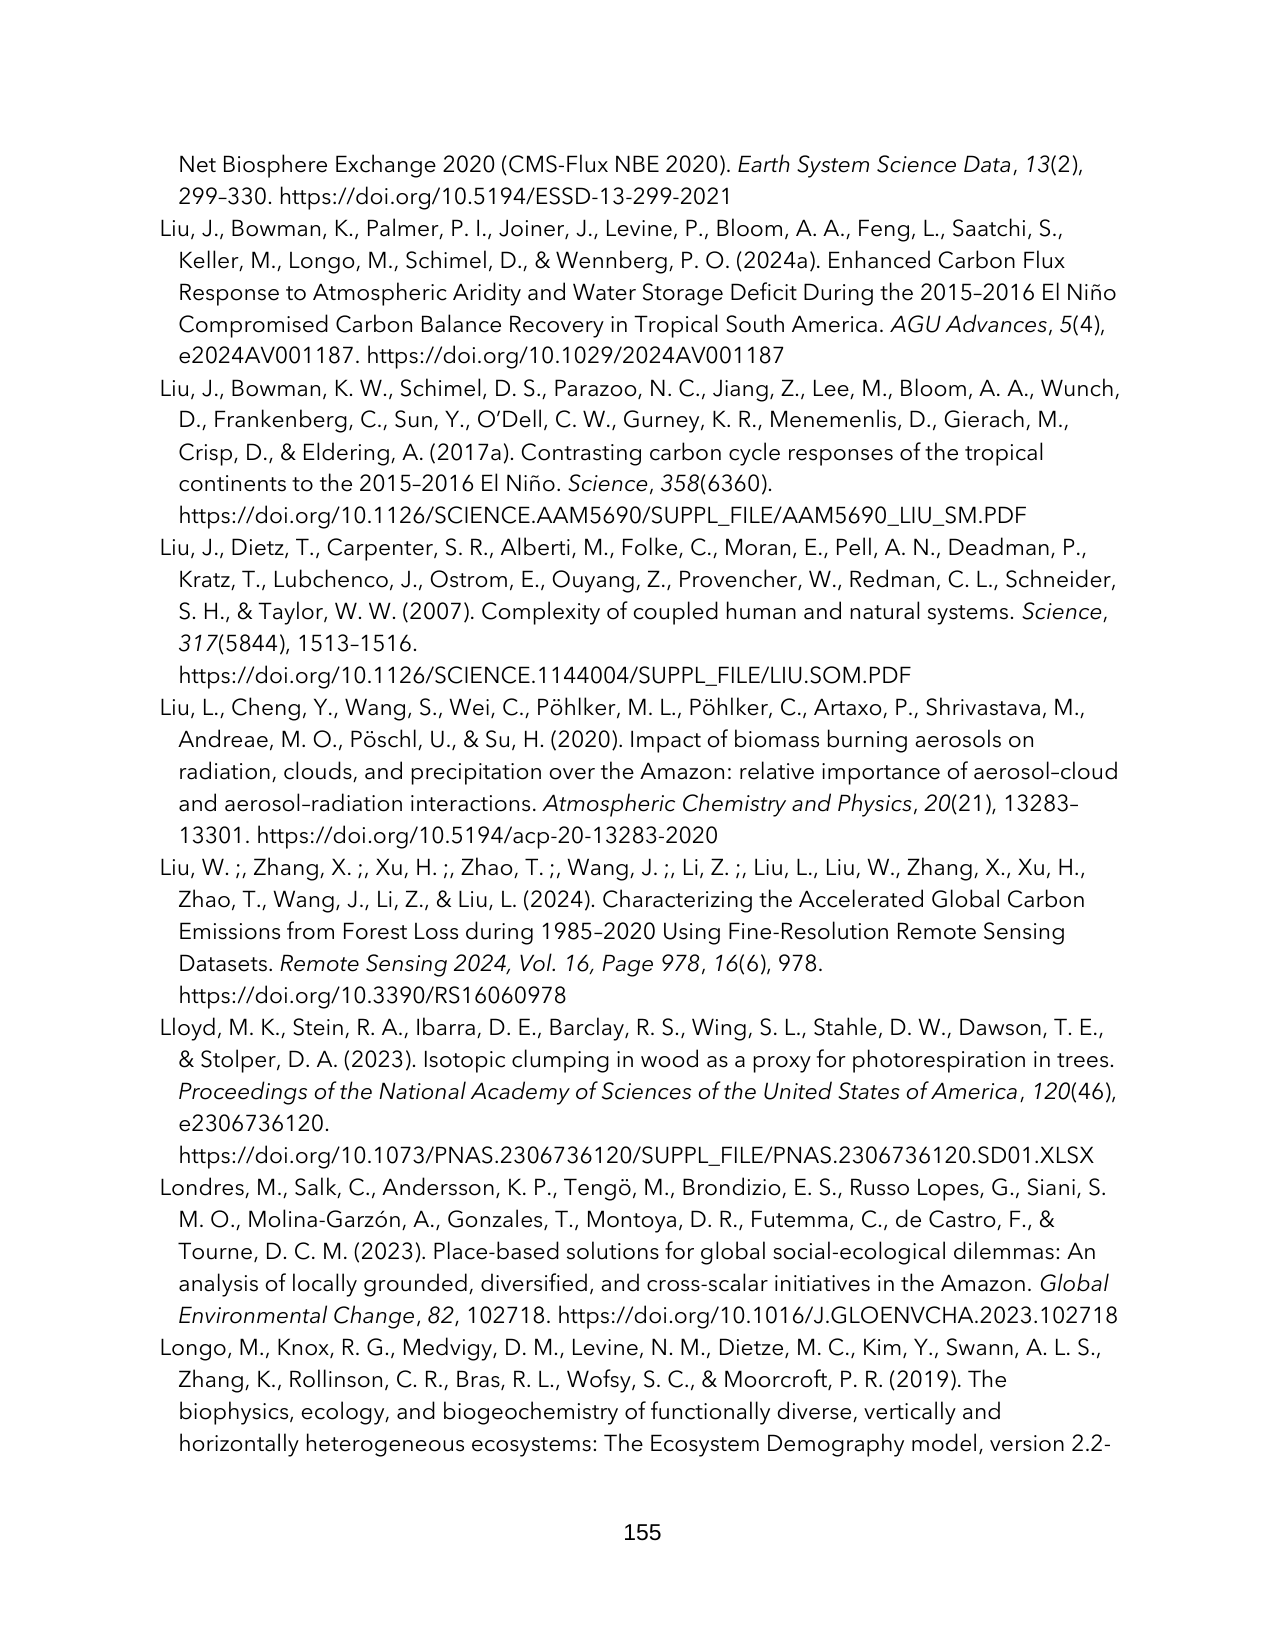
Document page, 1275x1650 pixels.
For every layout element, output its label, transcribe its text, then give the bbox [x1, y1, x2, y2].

text Liu, J., Bowman, K., Palmer, P. I., Joiner, J., Levine, P., Bloom, A. A., Feng, L., Saatchi, S., Keller, M., Longo, M., Schimel, D., & Wennberg, P. O. (2024a). Enhanced Carbon Flux Response to Atmospheric Aridity and Water Storage Deficit During the 2015–2016 El Niño Compromised Carbon Balance Recovery in Tropical South America. AGU Advances, 5(4), e2024AV001187. https://doi.org/10.1029/2024AV001187 [159, 214, 1125, 370]
text Liu, W. ;, Zhang, X. ;, Xu, H. ;, Zhao, T. ;, Wang, J. ;, Li, Z. ;, Liu, L., Liu, W., Zhang, X., Xu, H., Zhao, T., Wang, J., Li, Z., & Liu, L. (2024). Characterizing the Accelerated Global Carbon Emissions from Forest Loss during 1985–2020 Using Fine-Resolution Remote Sensing Datasets. Remote Sensing 2024, Vol. 16, Page 978, 16(6), 978. https://doi.org/10.3390/RS16060978 [159, 853, 1125, 1009]
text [159, 1333, 1125, 1457]
text Liu, L., Cheng, Y., Wang, S., Wei, C., Pöhlker, M. L., Pöhlker, C., Artaxo, P., Shrivastava, M., Andreae, M. O., Pöschl, U., & Su, H. (2020). Impact of biomass burning aerosols on radiation, clouds, and precipitation over the Amazon: relative importance of aerosol–cloud and aerosol–radiation interactions. Atmospheric Chemistry and Physics, 20(21), 13283–13301. https://doi.org/10.5194/acp-20-13283-2020 [159, 694, 1125, 849]
text Liu, J., Bowman, K. W., Schimel, D. S., Parazoo, N. C., Jiang, Z., Lee, M., Bloom, A. A., Wunch, D., Frankenberg, C., Sun, Y., O’Dell, C. W., Gurney, K. R., Menemenlis, D., Gierach, M., Crisp, D., & Eldering, A. (2017a). Contrasting carbon cycle responses of the tropical continents to the 2015–2016 El Niño. Science, 358(6360). https://doi.org/10.1126/SCIENCE.AAM5690/SUPPL_FILE/AAM5690_LIU_SM.PDF [159, 374, 1125, 529]
text Liu, J., Dietz, T., Carpenter, S. R., Alberti, M., Folke, C., Moran, E., Pell, A. N., Deadman, P., Kratz, T., Lubchenco, J., Ostrom, E., Ouyang, Z., Provencher, W., Redman, C. L., Schneider, S. H., & Taylor, W. W. (2007). Complexity of coupled human and natural systems. Science, 317(5844), 1513–1516. https://doi.org/10.1126/SCIENCE.1144004/SUPPL_FILE/LIU.SOM.PDF [159, 534, 1125, 689]
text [159, 150, 1125, 210]
text Londres, M., Salk, C., Andersson, K. P., Tengö, M., Brondizio, E. S., Russo Lopes, G., Siani, S. M. O., Molina-Garzón, A., Gonzales, T., Montoya, D. R., Futemma, C., de Castro, F., & Tourne, D. C. M. (2023). Place-based solutions for global social-ecological dilemmas: An analysis of locally grounded, diversified, and cross-scalar initiatives in the Amazon. Global Environmental Change, 82, 102718. https://doi.org/10.1016/J.GLOENVCHA.2023.102718 [159, 1173, 1125, 1329]
text Lloyd, M. K., Stein, R. A., Ibarra, D. E., Barclay, R. S., Wing, S. L., Stahle, D. W., Dawson, T. E., & Stolper, D. A. (2023). Isotopic clumping in wood as a proxy for photorespiration in trees. Proceedings of the National Academy of Sciences of the United States of America, 120(46), e2306736120. https://doi.org/10.1073/PNAS.2306736120/SUPPL_FILE/PNAS.2306736120.SD01.XLSX [159, 1013, 1125, 1169]
